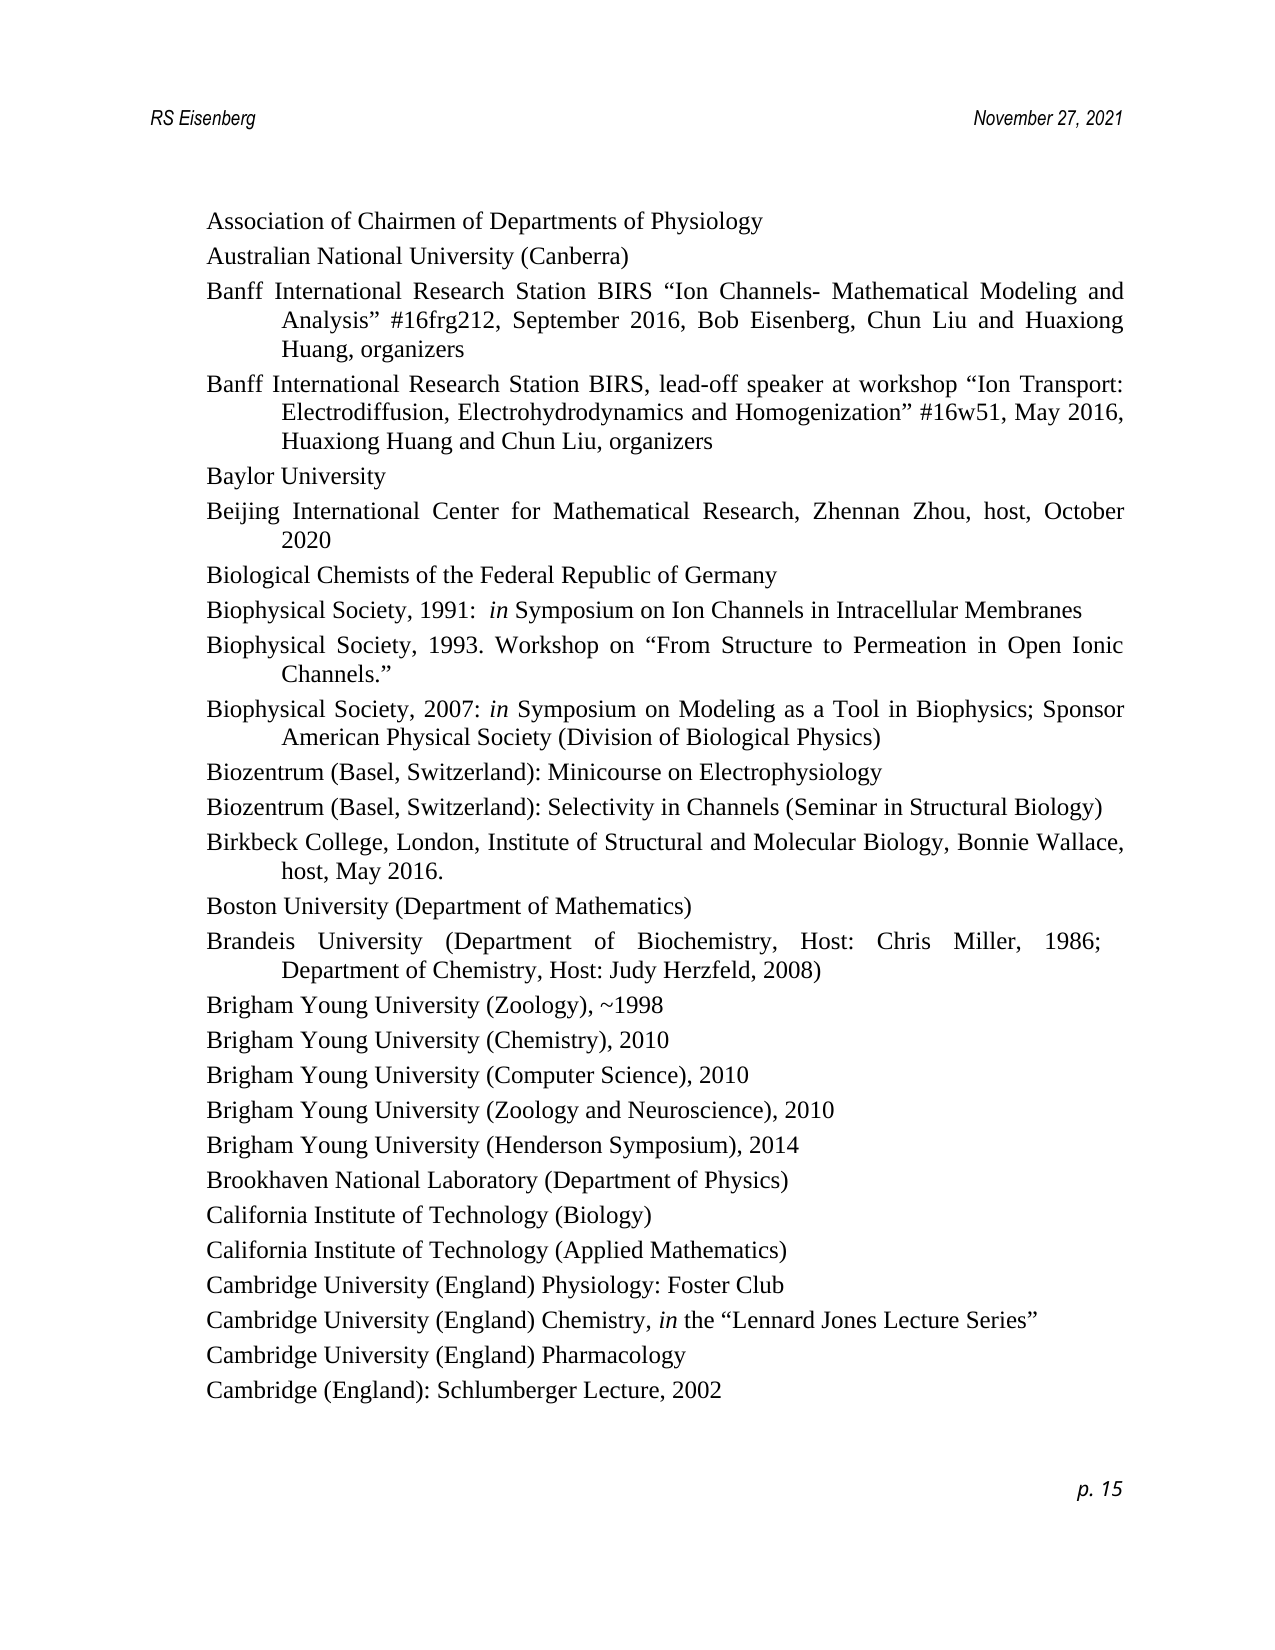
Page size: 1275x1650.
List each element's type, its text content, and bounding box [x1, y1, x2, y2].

text California Institute of Technology (Applied Mathematics) [206, 1235, 1125, 1264]
text Biological Chemists of the Federal Republic of Germany [206, 560, 1125, 589]
text Biophysical Society, 1993. Workshop on “From Structure to Permeation in Open Ionic Channels.” [206, 630, 1125, 687]
text Beijing International Center for Mathematical Research, Zhennan Zhou, host, October 2020 [206, 496, 1125, 554]
text Brandeis University (Department of Biochemistry, Host: Chris Miller, 1986; Department of Chemistry, Host: Judy Herzfeld, 2008) [206, 926, 1125, 984]
text Cambridge University (England) Pharmacology [206, 1340, 1125, 1369]
text Brigham Young University (Henderson Symposium), 2014 [206, 1130, 1125, 1159]
text California Institute of Technology (Biology) [206, 1200, 1125, 1229]
text Association of Chairmen of Departments of Physiology [206, 206, 1125, 235]
text Cambridge University (England) Physiology: Foster Club [206, 1270, 1125, 1299]
text Baylor University [206, 461, 1125, 490]
text Biozentrum (Basel, Switzerland): Selectivity in Channels (Seminar in Structural Biology) [206, 792, 1125, 821]
text Australian National University (Canberra) [206, 241, 1125, 270]
text Biophysical Society, 2007: in Symposium on Modeling as a Tool in Biophysics; Sponsor American Physical Society (Division of Biological Physics) [206, 694, 1125, 751]
text Cambridge University (England) Chemistry, in the “Lennard Jones Lecture Series” [206, 1305, 1125, 1334]
text Biophysical Society, 1991: in Symposium on Ion Channels in Intracellular Membranes [206, 595, 1125, 624]
text Banff International Research Station BIRS, lead-off speaker at workshop “Ion Transport: Electrodiffusion, Electrohydrodynamics and Homogenization” #16w51, May 2016, Huaxiong Huang and Chun Liu, organizers [206, 369, 1125, 455]
text Brookhaven National Laboratory (Department of Physics) [206, 1165, 1125, 1194]
text Biozentrum (Basel, Switzerland): Minicourse on Electrophysiology [206, 757, 1125, 786]
text Brigham Young University (Chemistry), 2010 [206, 1025, 1125, 1054]
text Birkbeck College, London, Institute of Structural and Molecular Biology, Bonnie Wallace, host, May 2016. [206, 827, 1125, 885]
text Banff International Research Station BIRS “Ion Channels- Mathematical Modeling and Analysis” #16frg212, September 2016, Bob Eisenberg, Chun Liu and Huaxiong Huang, organizers [206, 276, 1125, 362]
text Boston University (Department of Mathematics) [206, 891, 1125, 920]
text Brigham Young University (Zoology), ~1998 [206, 990, 1125, 1019]
text Brigham Young University (Zoology and Neuroscience), 2010 [206, 1095, 1125, 1124]
text Brigham Young University (Computer Science), 2010 [206, 1060, 1125, 1089]
text Cambridge (England): Schlumberger Lecture, 2002 [206, 1375, 1125, 1404]
